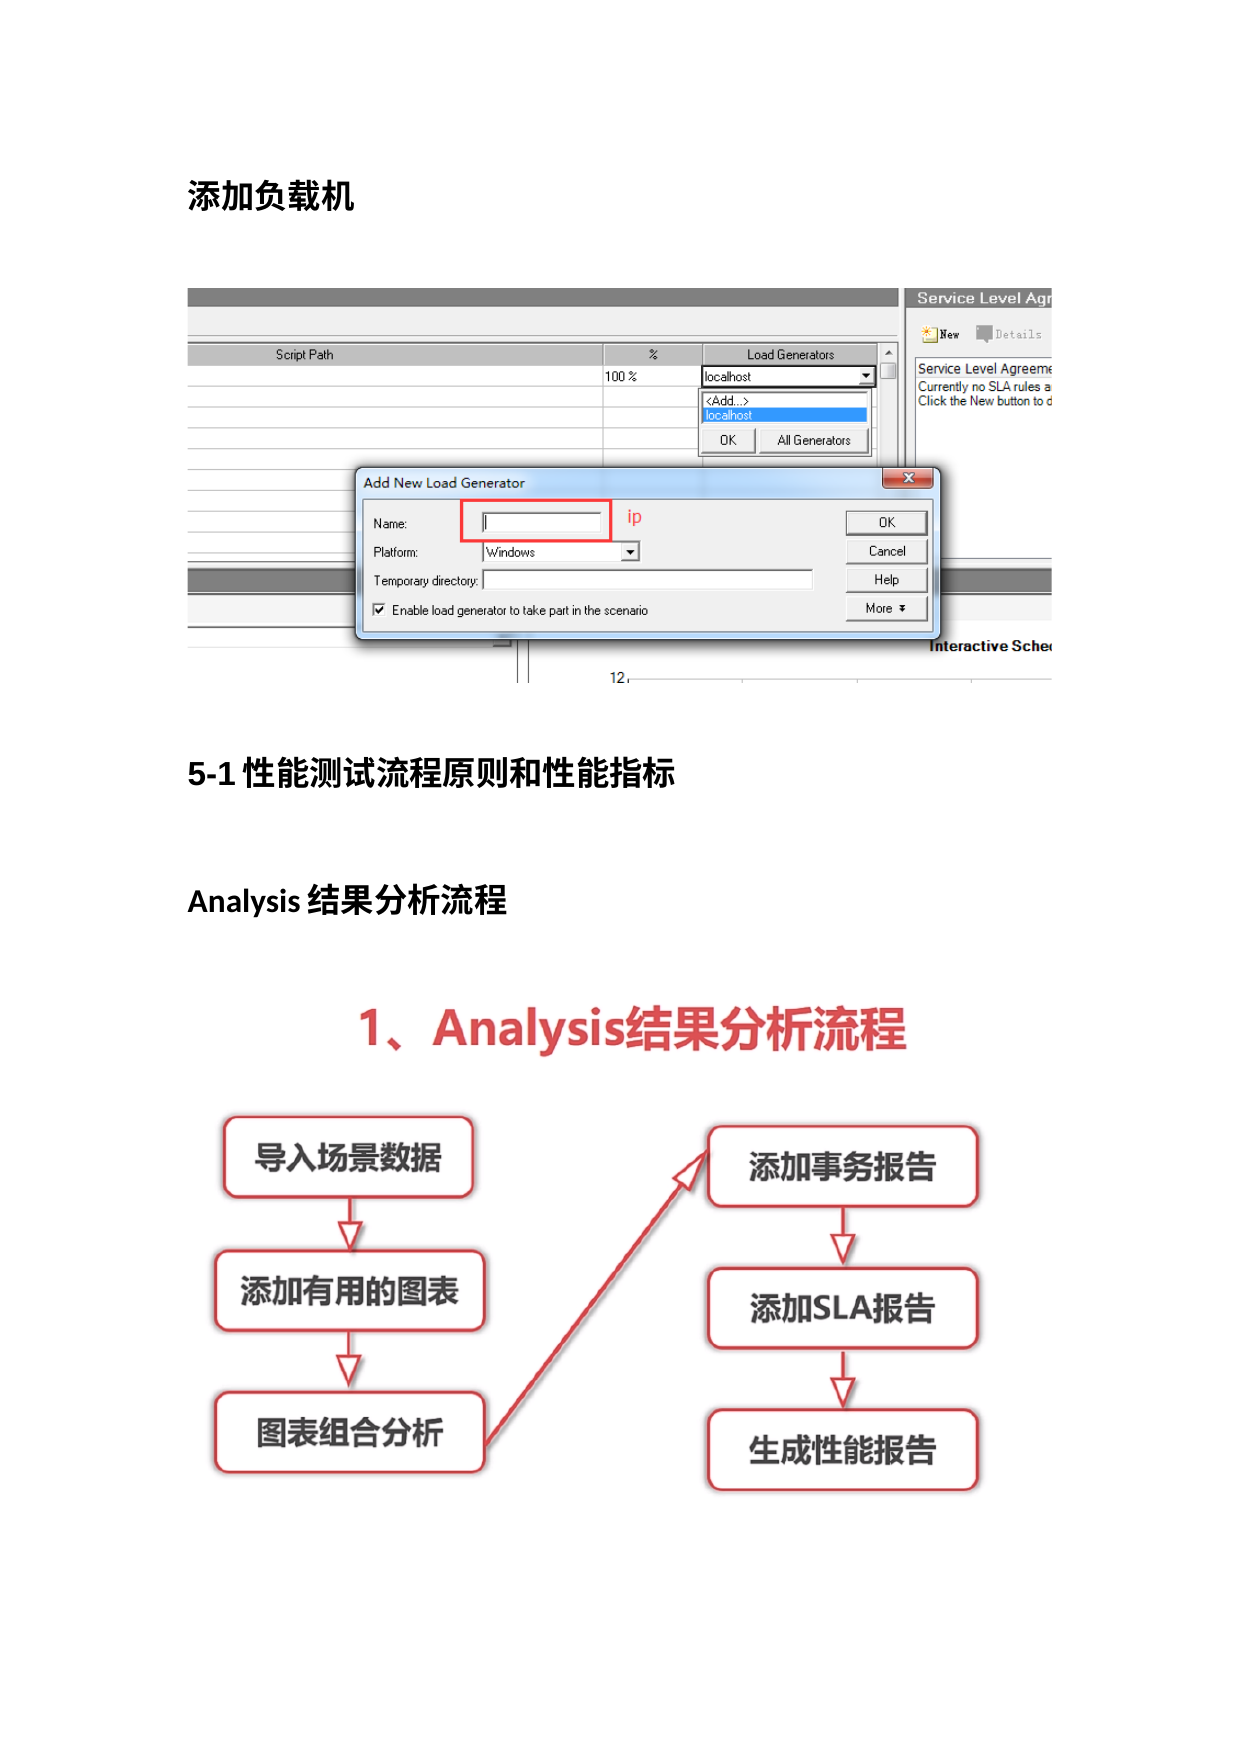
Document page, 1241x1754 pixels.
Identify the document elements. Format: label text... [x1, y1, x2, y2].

picture [187, 991, 1052, 1525]
subtitle 添加负载机 [187, 162, 1053, 227]
subtitle 5-1性能测试流程原则和性能指标 [187, 738, 1053, 803]
picture [187, 288, 1052, 683]
subtitle Analysis结果分析流程 [187, 865, 1053, 930]
